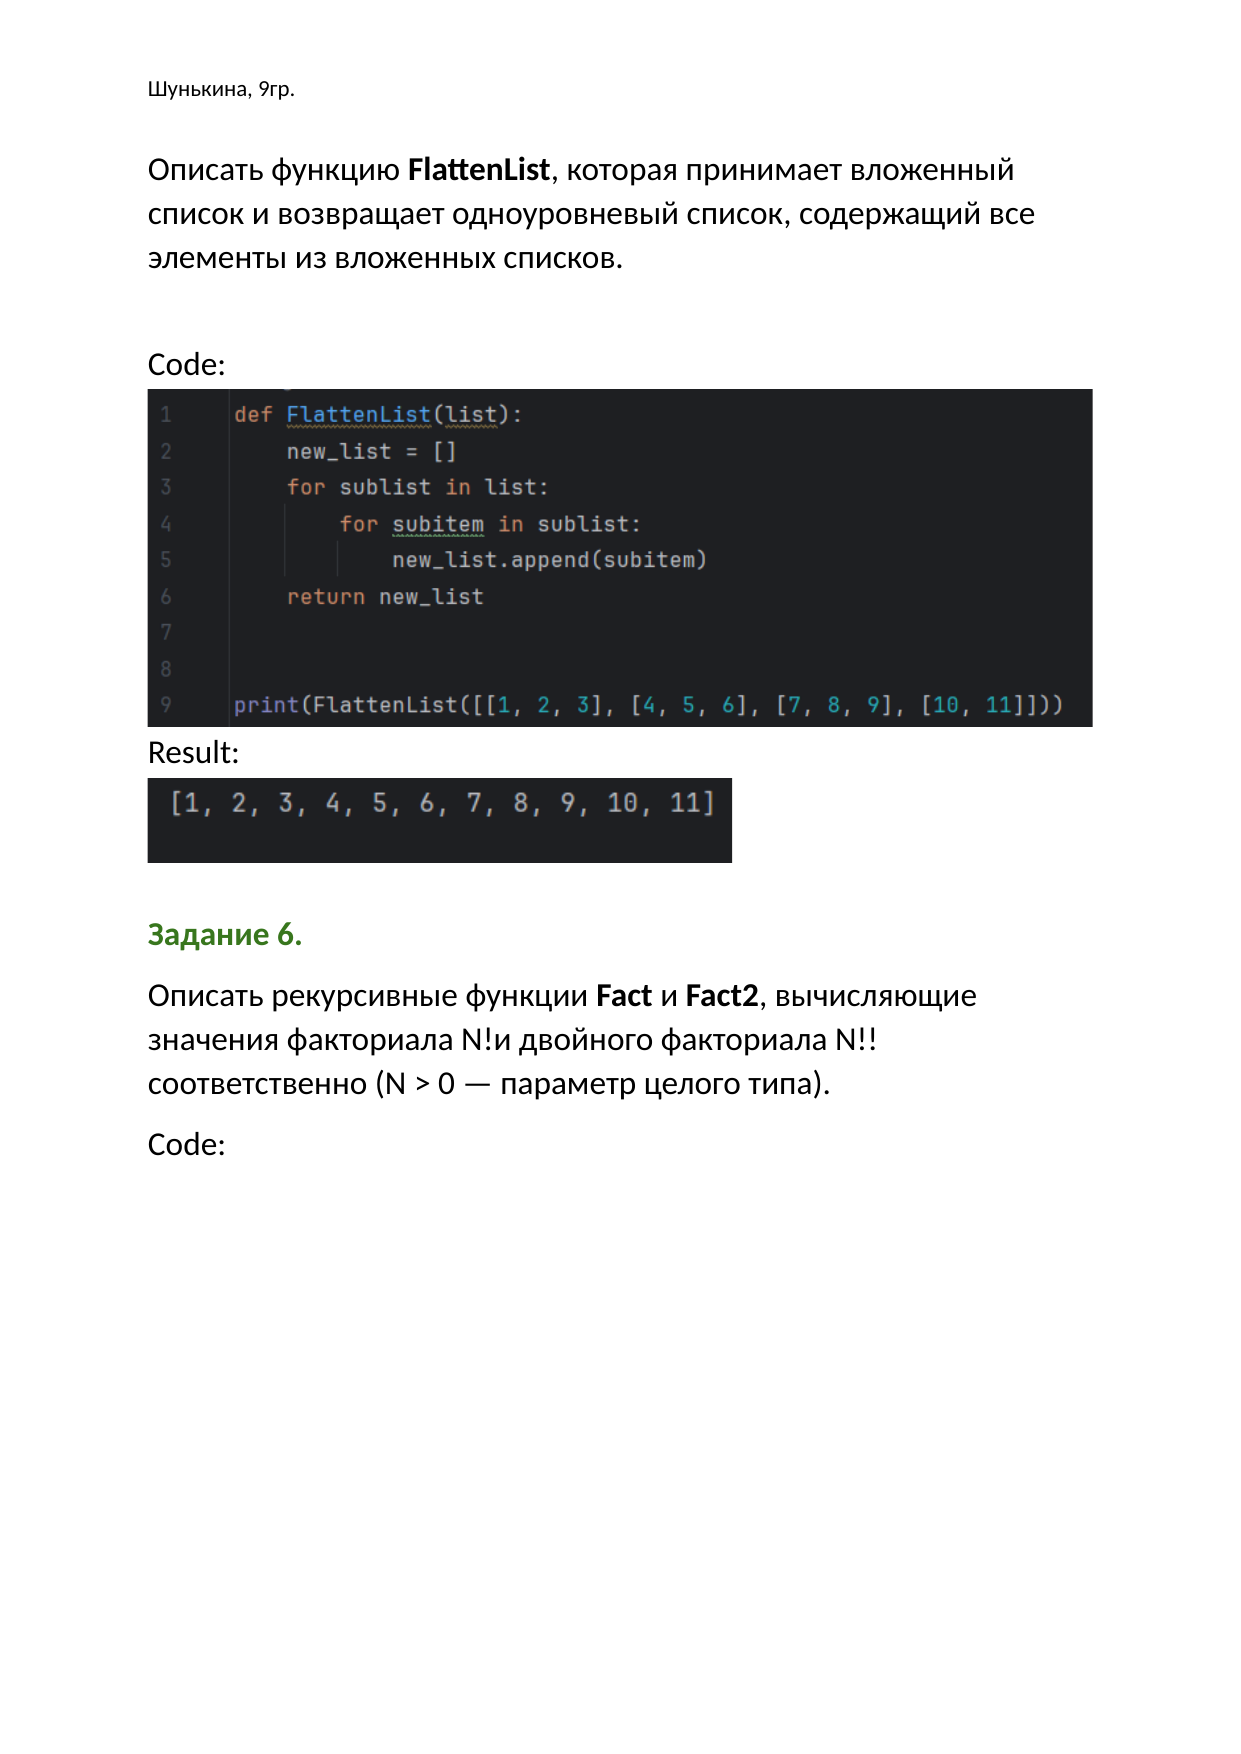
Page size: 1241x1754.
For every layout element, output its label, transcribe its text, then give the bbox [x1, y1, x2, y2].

text Code: [148, 343, 1092, 384]
text Result: [148, 731, 1092, 772]
picture [147, 778, 733, 863]
text Описать функцию FlattenList, которая принимает вложенный список и возвращает одноуровневый список, содержащий все элементы из вложенных списков. [148, 148, 1092, 276]
text Описать рекурсивные функции Fact и Fact2, вычисляющие значения факториала N!и двойного факториала N!! соответственно (N > 0 — параметр целого типа). [148, 974, 1092, 1103]
picture [147, 389, 1093, 727]
text Code: [148, 1122, 1092, 1163]
text Задание 6. [148, 913, 1092, 954]
